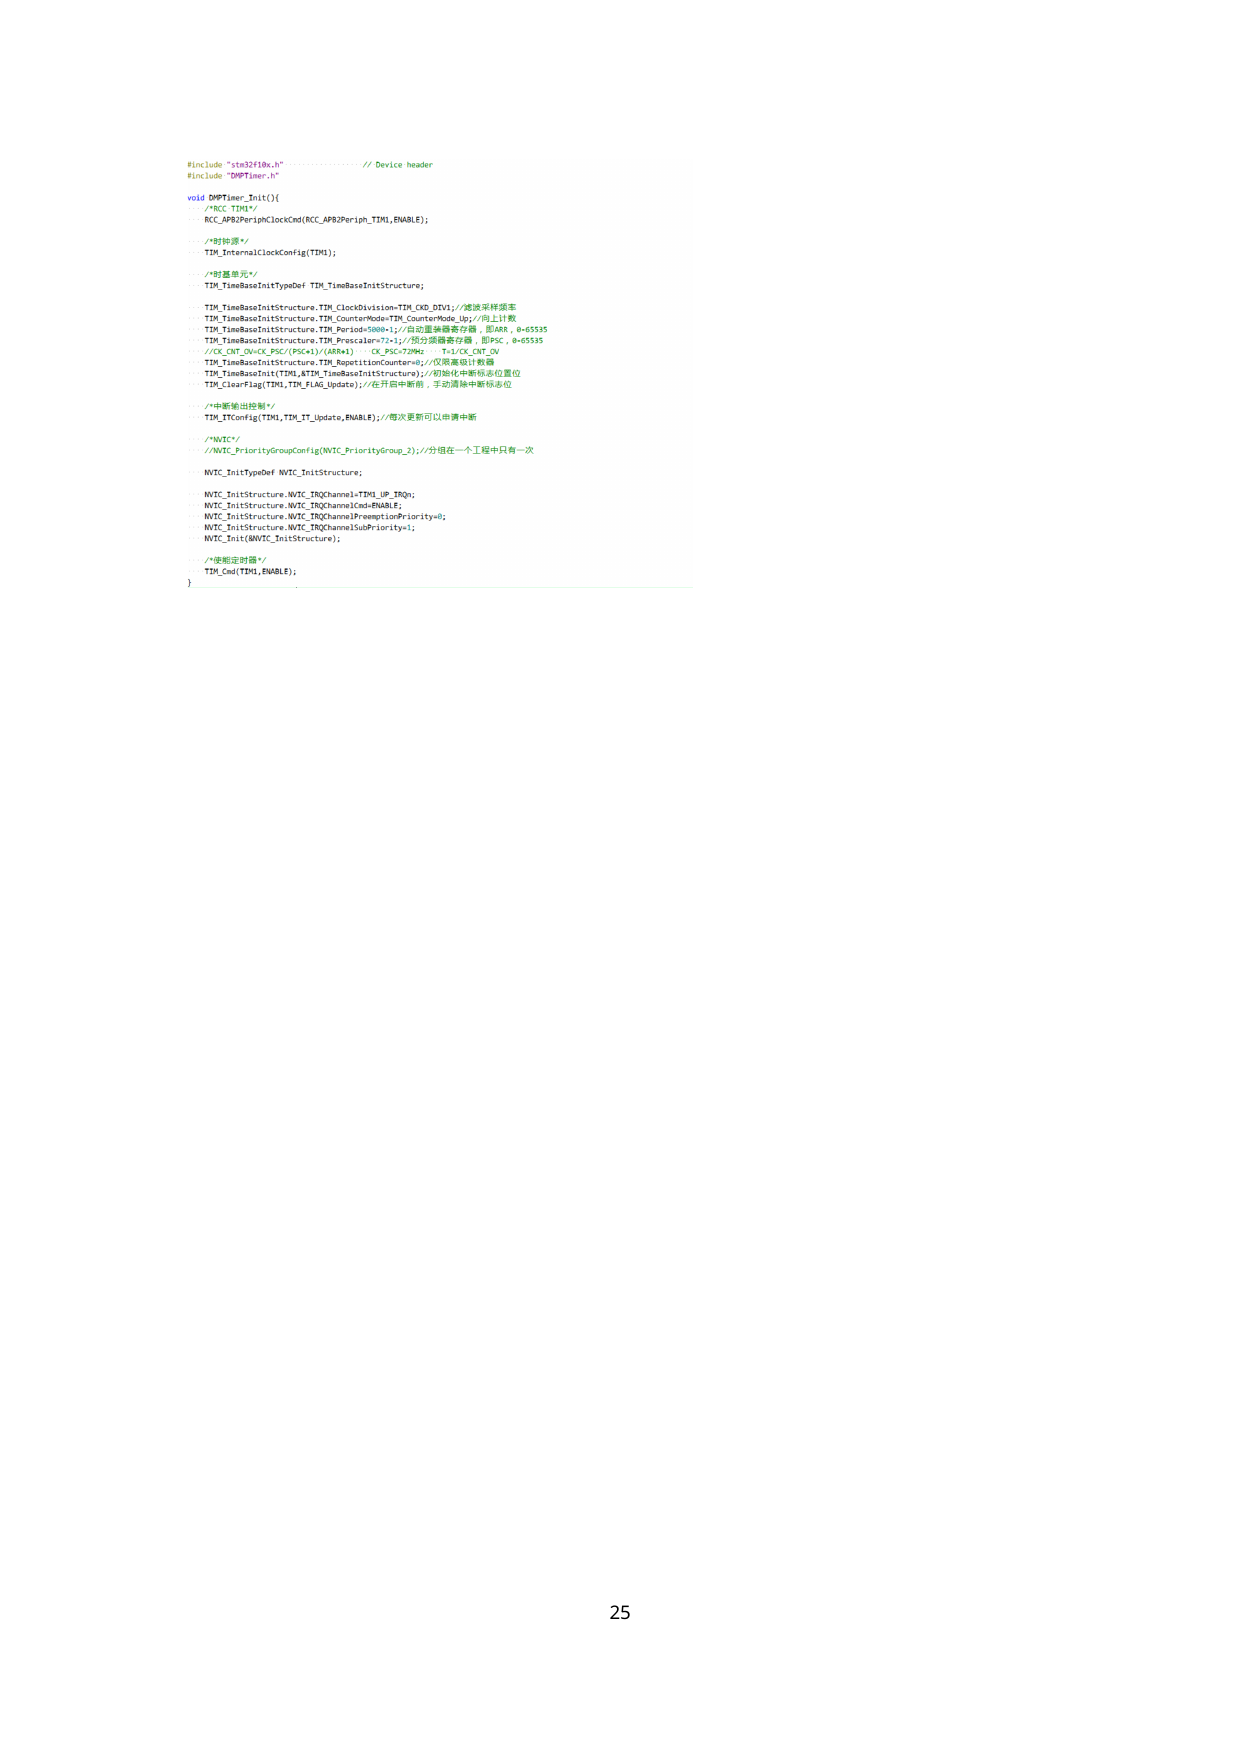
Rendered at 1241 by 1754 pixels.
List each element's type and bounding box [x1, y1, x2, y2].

picture [187, 159, 693, 588]
